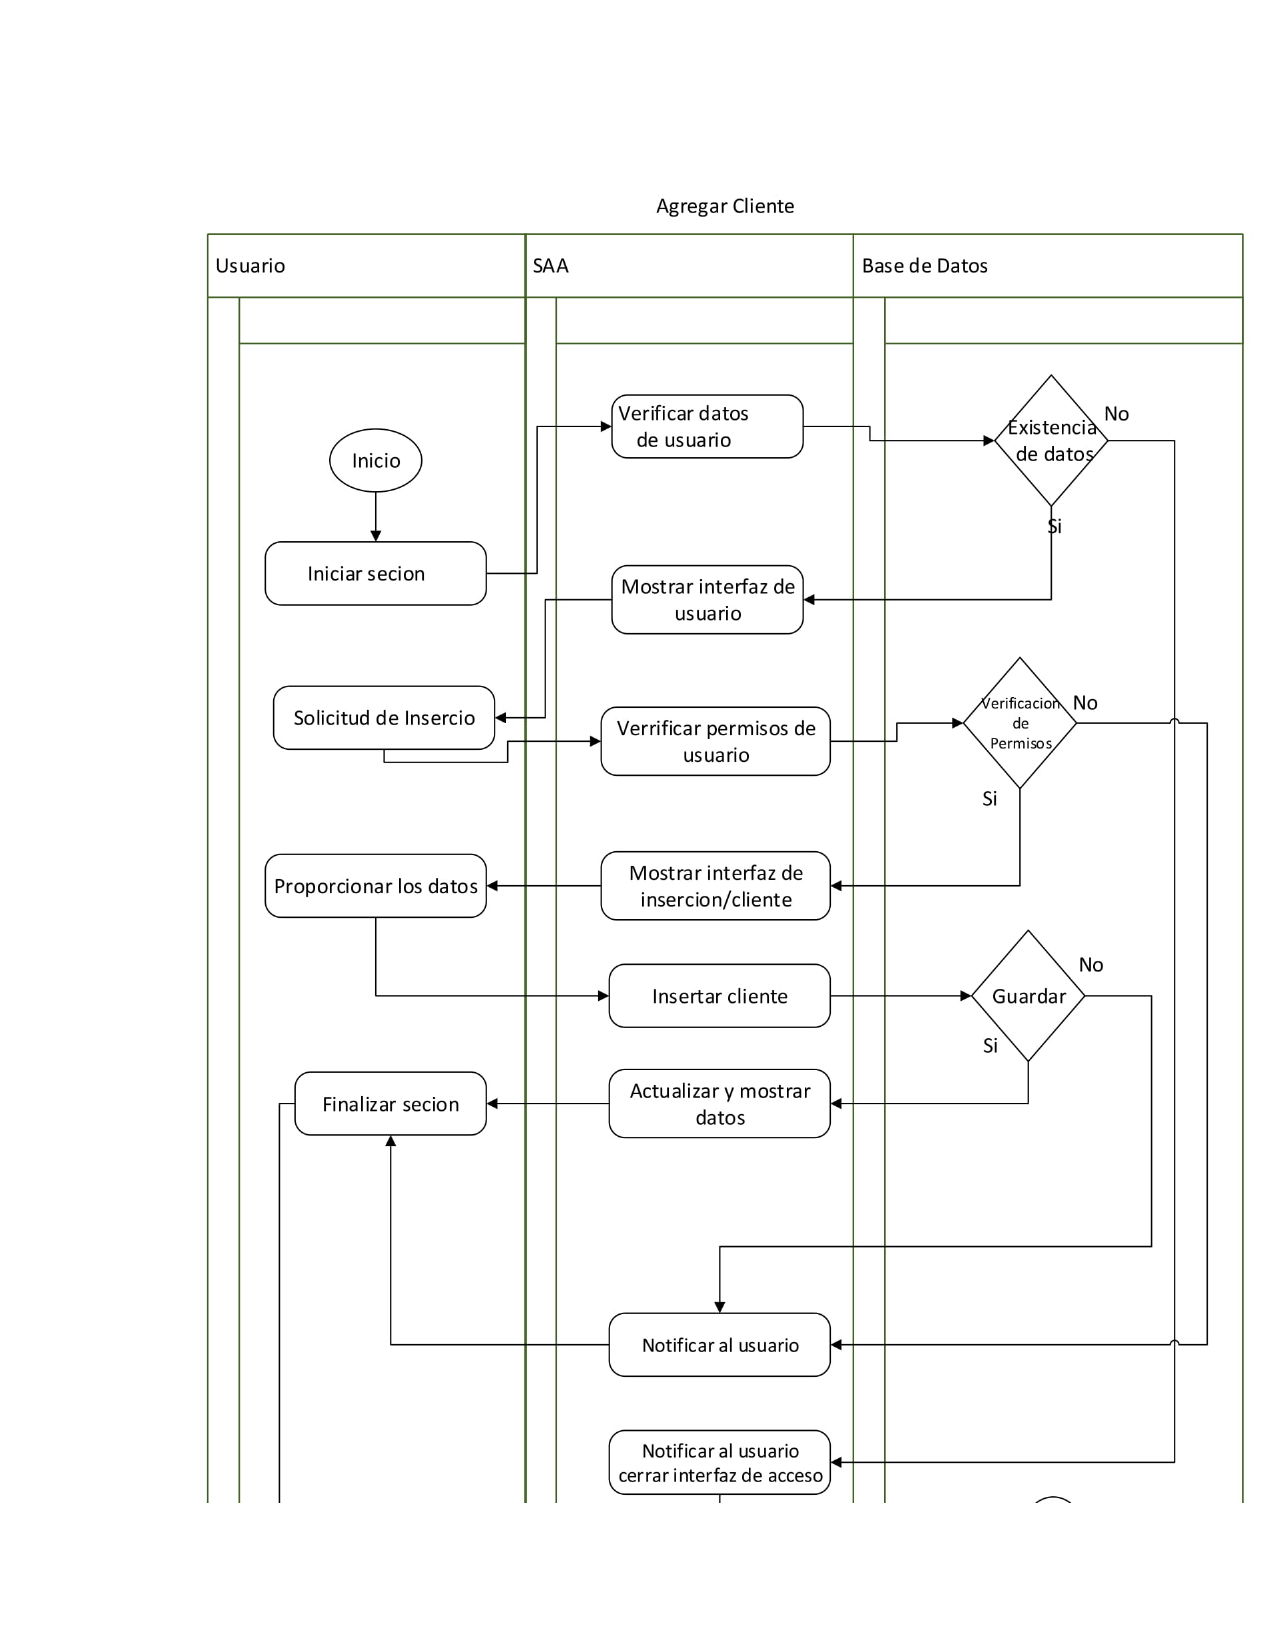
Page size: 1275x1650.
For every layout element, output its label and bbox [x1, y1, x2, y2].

picture [177, 147, 1275, 1503]
